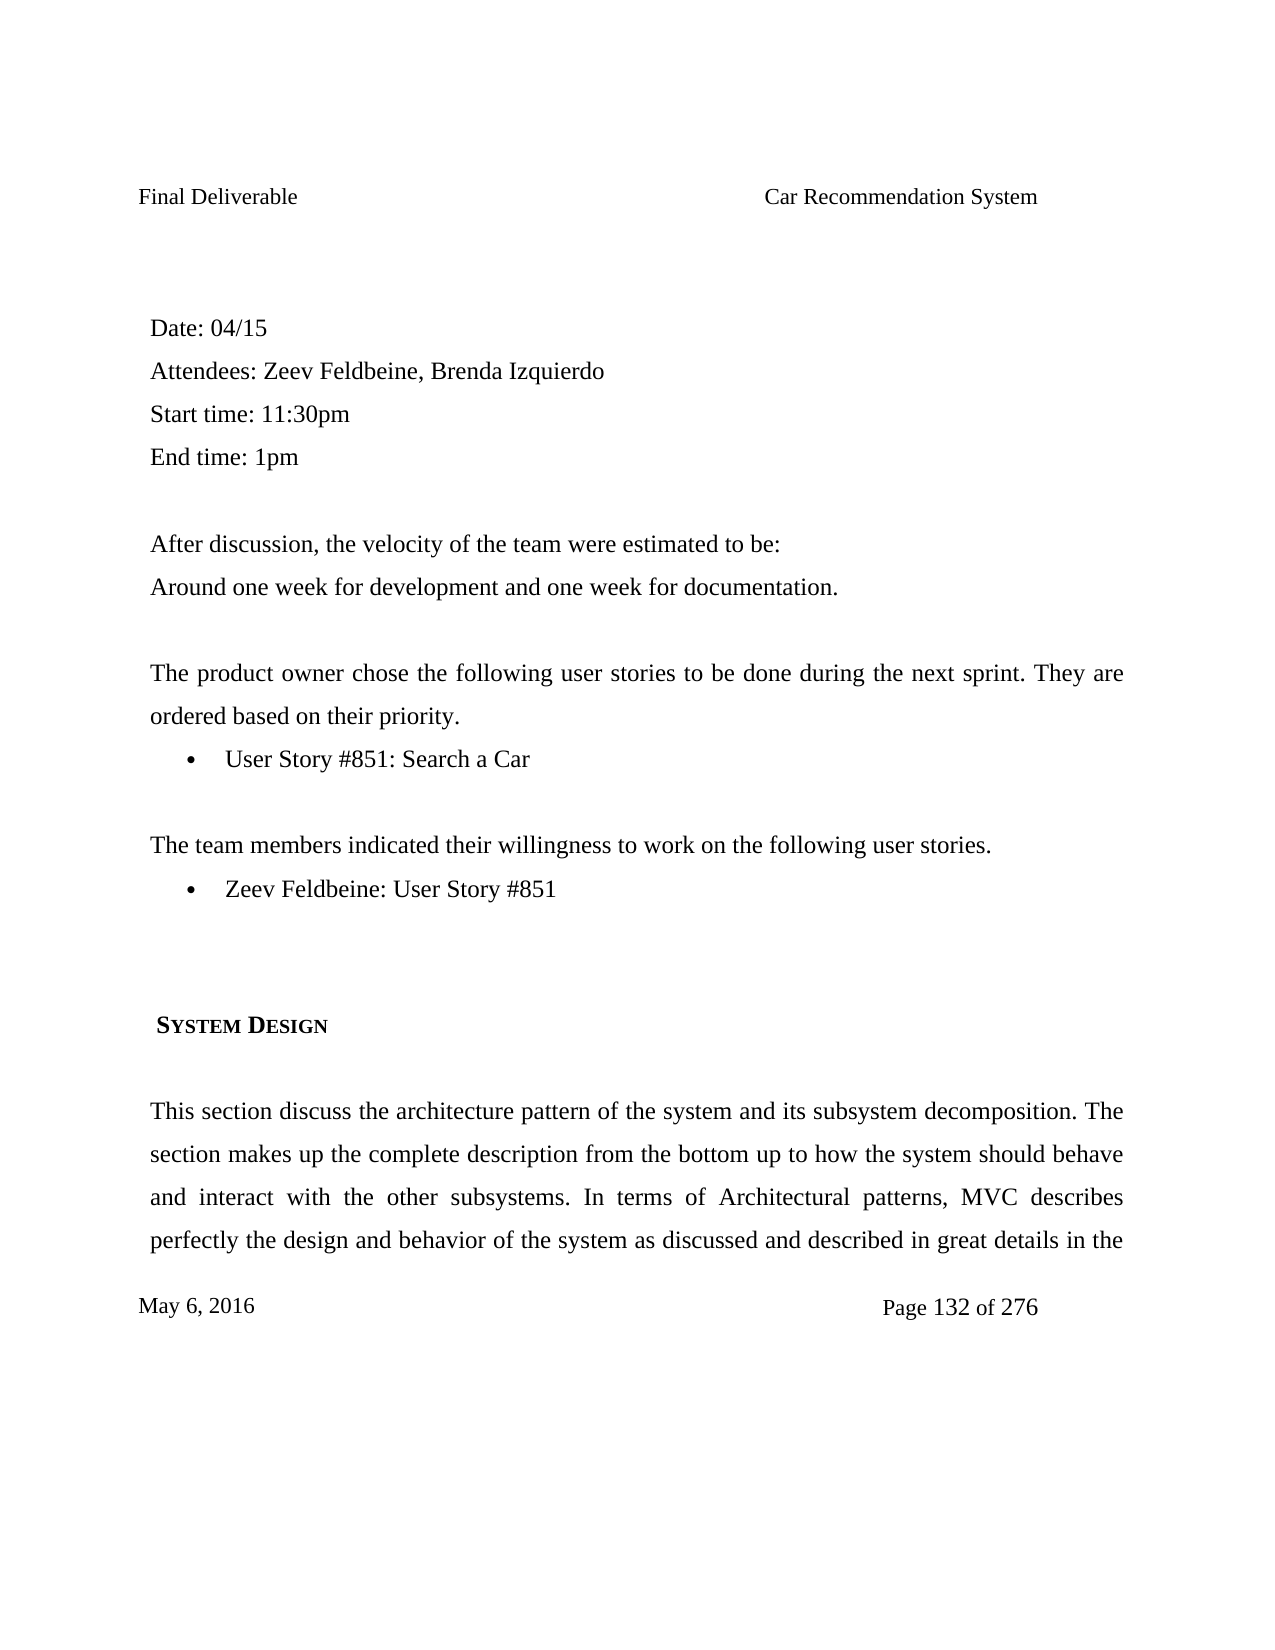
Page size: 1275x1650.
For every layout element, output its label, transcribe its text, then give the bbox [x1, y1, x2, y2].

text The team members indicated their willingness to work on the following user stories. [150, 831, 1125, 859]
text Attendees: Zeev Feldbeine, Brenda Izquierdo [150, 356, 1125, 385]
text After discussion, the velocity of the team were estimated to be: [150, 529, 1125, 557]
text The product owner chose the following user stories to be done during the next sprint. They are ordered based on their priority. [150, 658, 1125, 730]
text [150, 1096, 1125, 1254]
text Start time: 11:30pm [150, 399, 1125, 428]
text Around one week for development and one week for documentation. [150, 572, 1125, 601]
text Date: 04/15 [150, 313, 1125, 342]
list Zeev Feldbeine: User Story #851 [187, 874, 1125, 902]
text End time: 1pm [150, 442, 1125, 471]
list User Story #851: Search a Car [187, 744, 1125, 773]
subtitle System Design [150, 1010, 1125, 1039]
